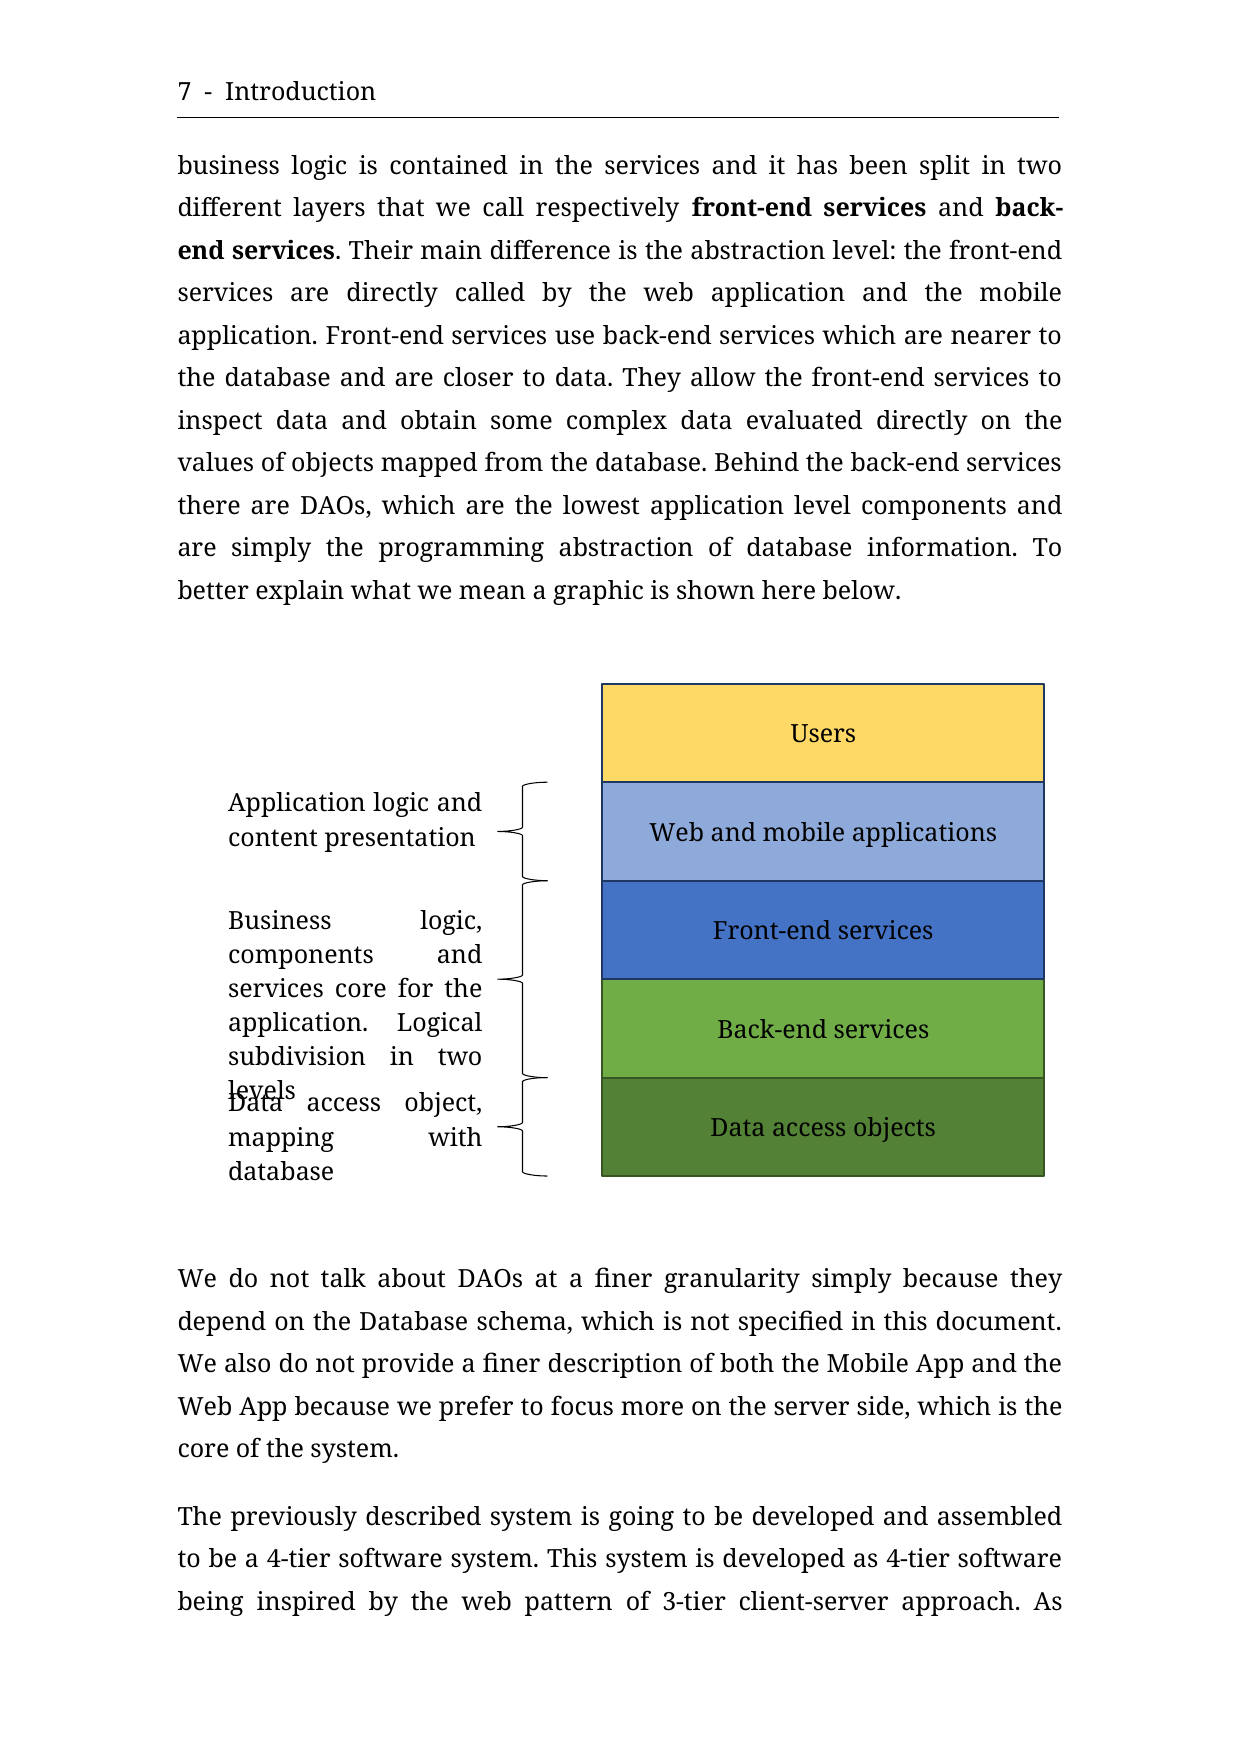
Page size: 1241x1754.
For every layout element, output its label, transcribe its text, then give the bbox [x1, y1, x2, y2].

text We do not talk about DAOs at a finer granularity simply because they depend on the Database schema, which is not specified in this document. We also do not provide a finer description of both the Mobile App and the Web App because we prefer to focus more on the server side, which is the core of the system. [177, 1261, 1063, 1465]
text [177, 1499, 1063, 1618]
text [177, 148, 1063, 607]
